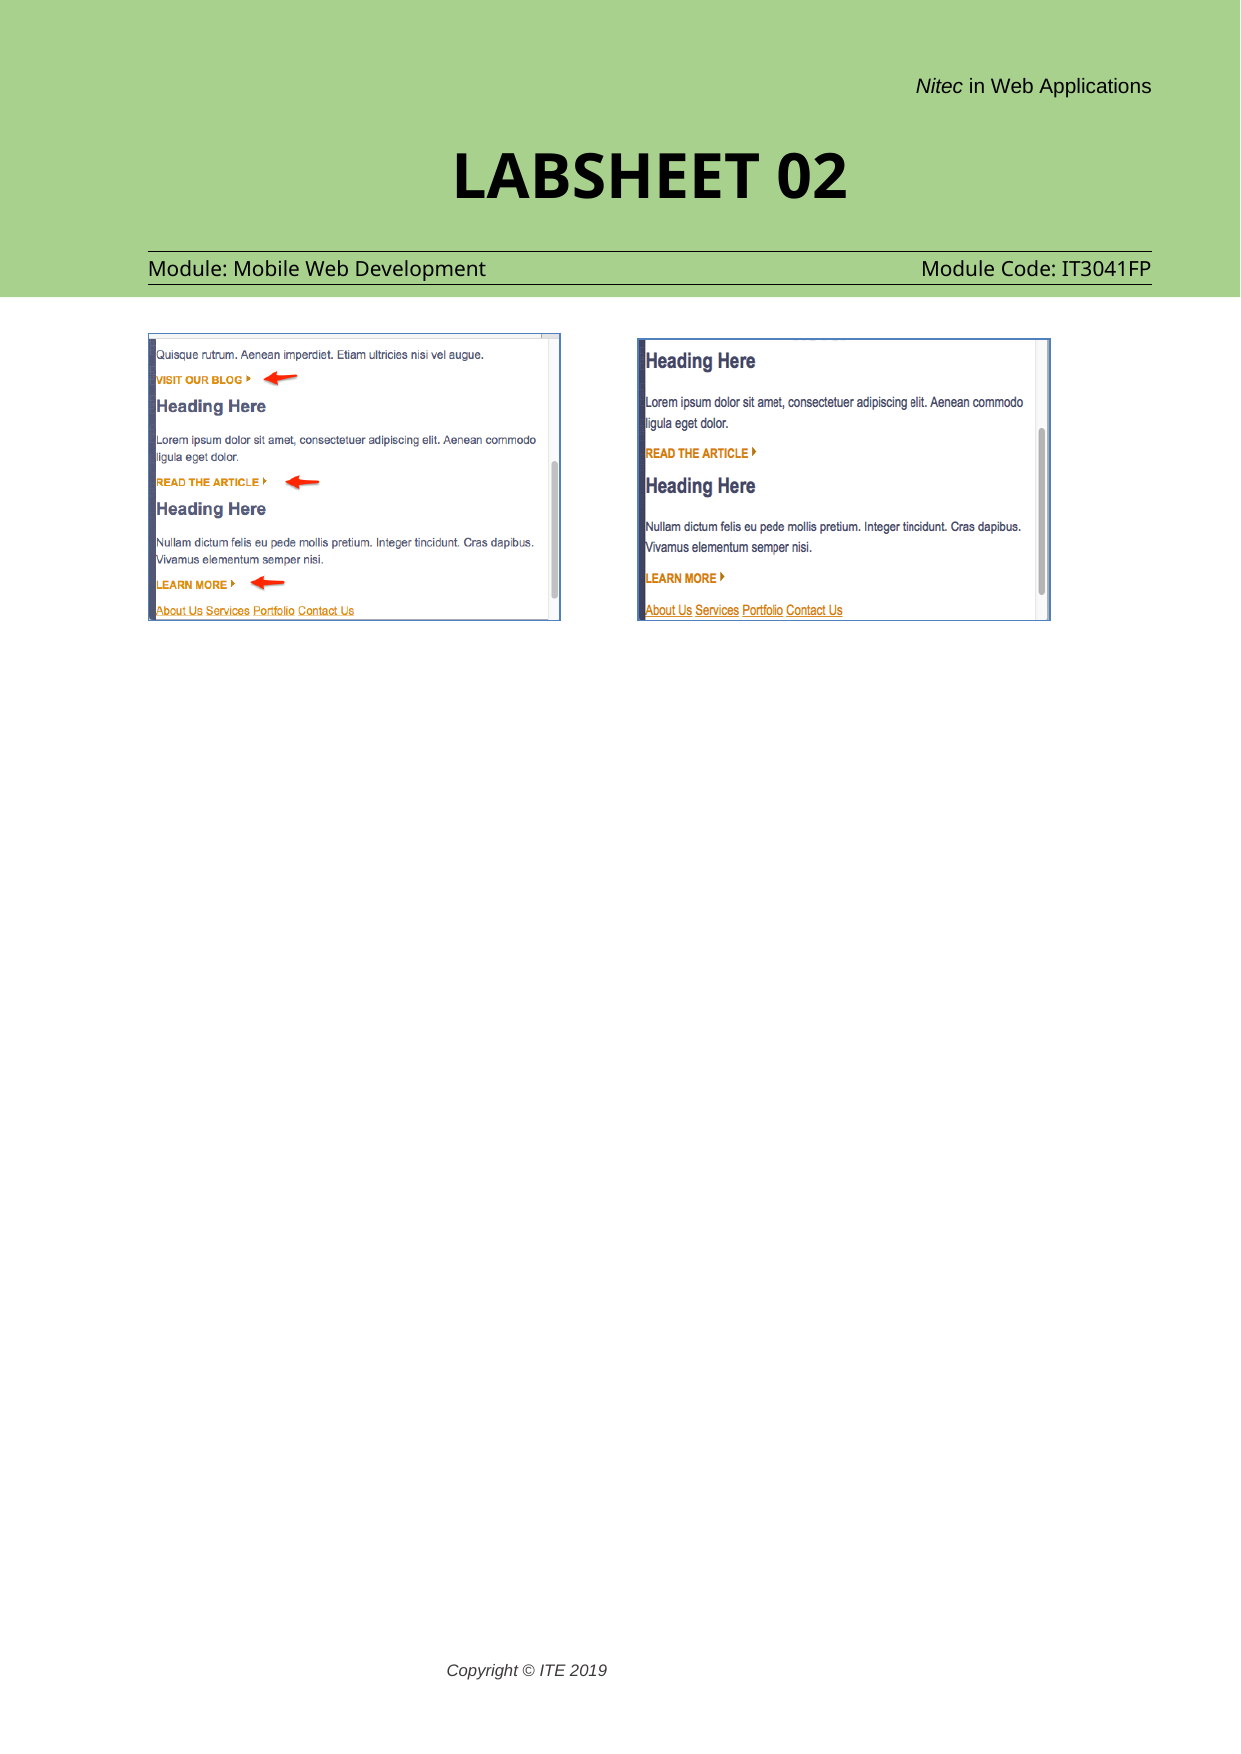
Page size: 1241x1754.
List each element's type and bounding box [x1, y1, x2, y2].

picture [639, 340, 1049, 620]
picture [149, 334, 559, 620]
